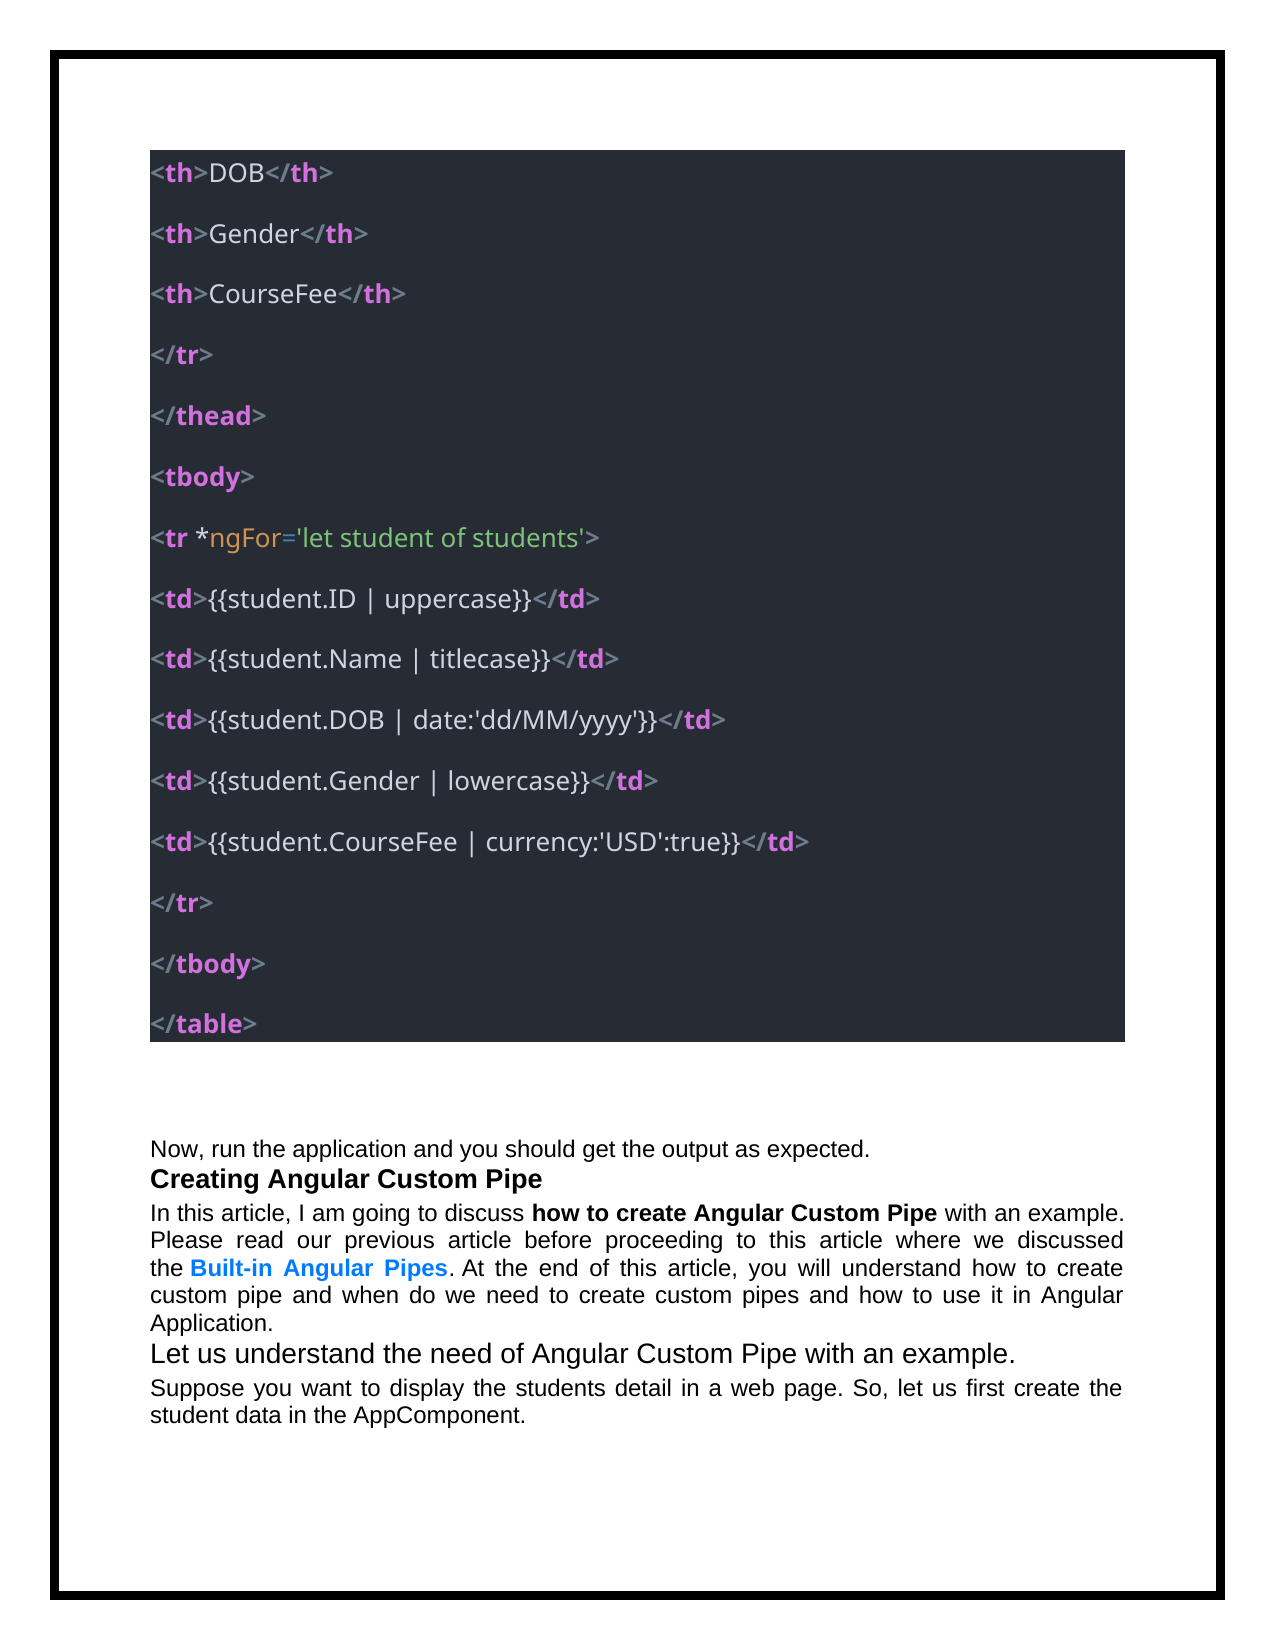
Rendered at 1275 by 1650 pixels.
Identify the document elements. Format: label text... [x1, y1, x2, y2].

text <th>DOB</th> [150, 150, 1125, 190]
text <tr *ngFor='let student of students'> [150, 515, 1125, 555]
subtitle Creating Angular Custom Pipe [150, 1163, 1125, 1194]
text <td>{{student.ID | uppercase}}</td> [150, 576, 1125, 616]
text <td>{{student.Name | titlecase}}</td> [150, 637, 1125, 677]
text <th>CourseFee</th> [150, 272, 1125, 312]
text Now, run the application and you should get the output as expected. [150, 1135, 1125, 1163]
text </tr> [150, 880, 1125, 920]
text <td>{{student.Gender | lowercase}}</td> [150, 758, 1125, 798]
text </table> [150, 1002, 1125, 1042]
text </tr> [150, 332, 1125, 372]
text <td>{{student.CourseFee | currency:'USD':true}}</td> [150, 819, 1125, 859]
text </thead> [150, 393, 1125, 433]
text <td>{{student.DOB | date:'dd/MM/yyyy'}}</td> [150, 697, 1125, 737]
subtitle Let us understand the need of Angular Custom Pipe with an example. [150, 1337, 1125, 1369]
text In this article, I am going to discuss how to create Angular Custom Pipe with an example. Please read our previous article before proceeding to this article where we discussed the Built-in Angular Pipes. At the end of this article, you will understand how to create custom pipe and when do we need to create custom pipes and how to use it in Angular Application. [150, 1199, 1125, 1337]
text <th>Gender</th> [150, 211, 1125, 251]
text </tbody> [150, 941, 1125, 981]
text Suppose you want to display the students detail in a web page. So, let us first create the student data in the AppComponent. [150, 1374, 1125, 1429]
text <tbody> [150, 454, 1125, 494]
